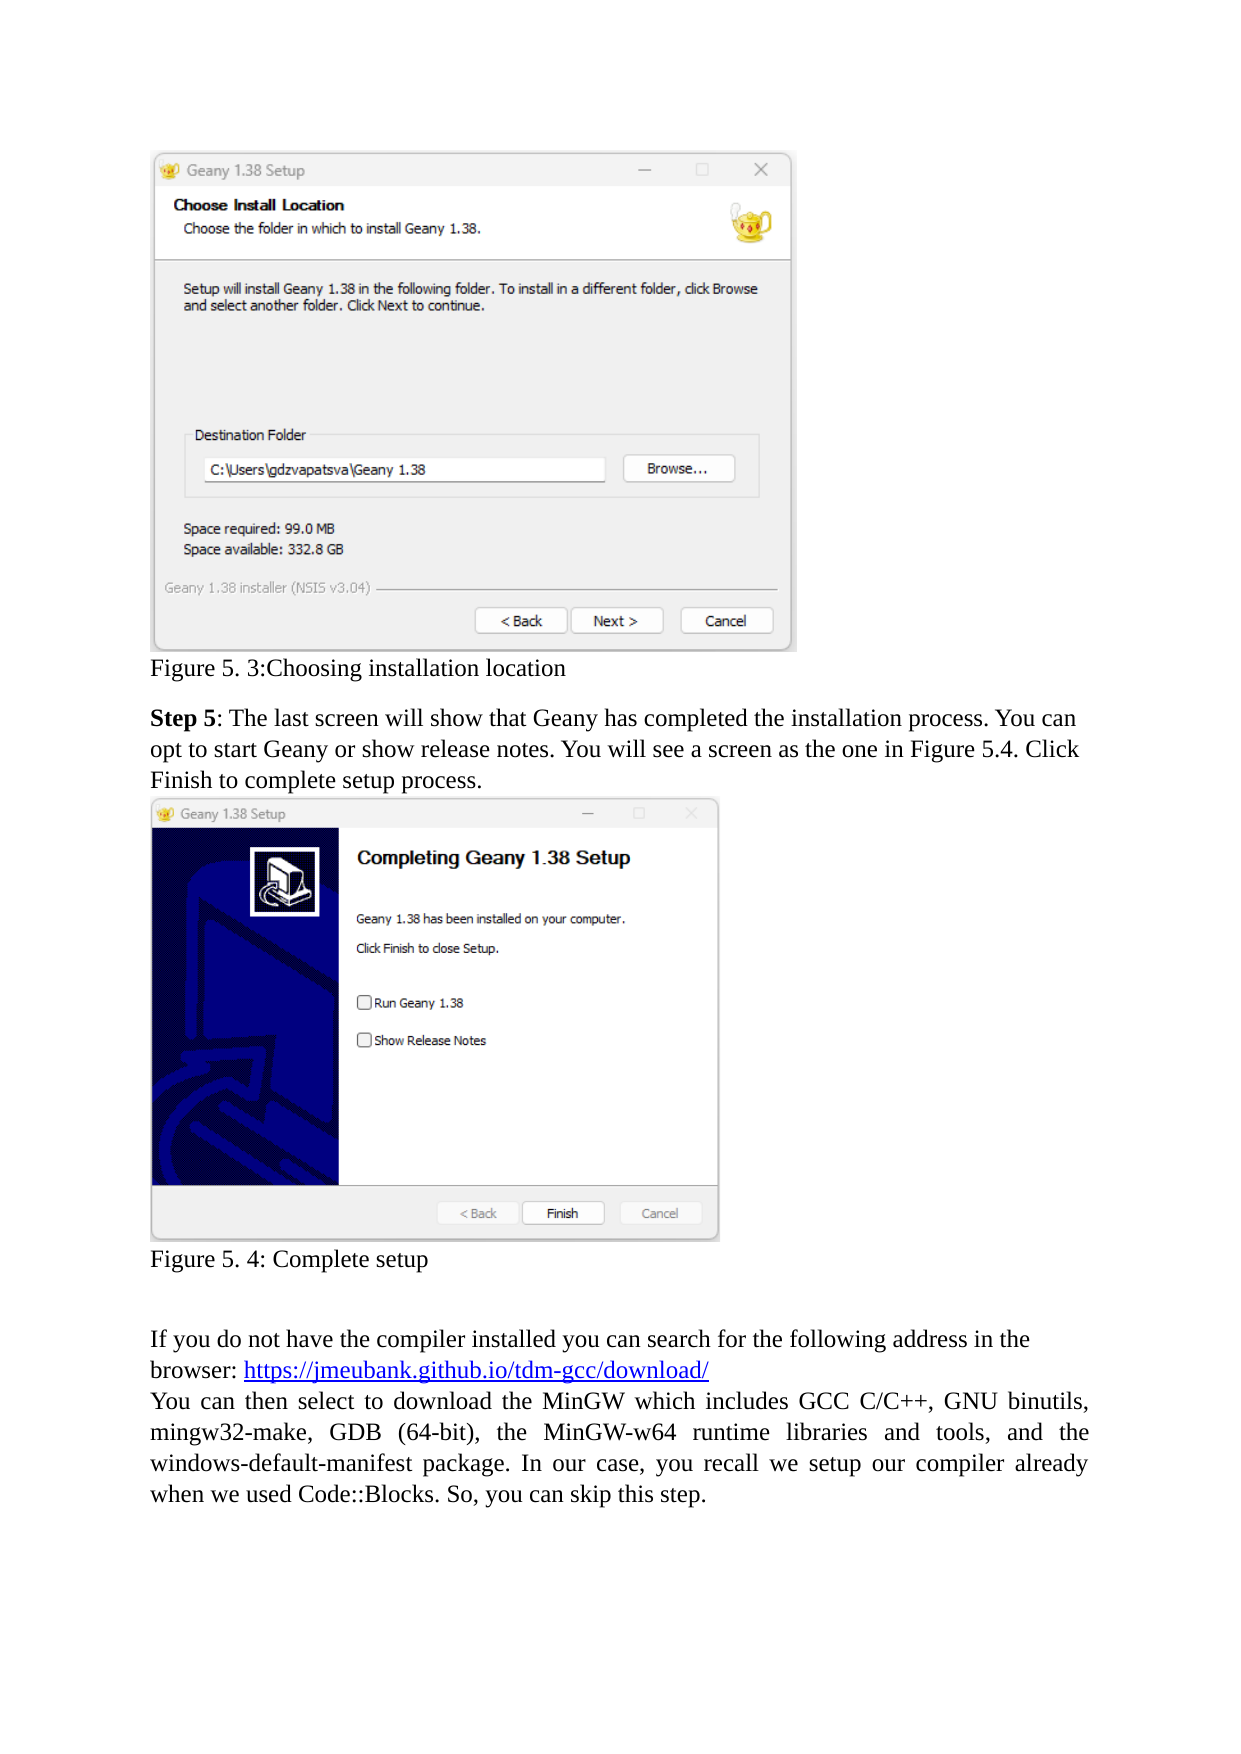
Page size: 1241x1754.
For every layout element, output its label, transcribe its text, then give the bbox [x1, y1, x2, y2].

text Figure 5. 3:Choosing installation location [150, 653, 1090, 682]
text Figure 5. 4: Complete setup [150, 1244, 1090, 1272]
text You can then select to download the MinGW which includes GCC C/C++, GNU binutils, mingw32-make, GDB (64-bit), the MinGW-w64 runtime libraries and tools, and the windows-default-manifest package. In our case, you recall we setup our compiler already when we used Code::Blocks. So, you can skip this step. [150, 1386, 1090, 1508]
picture [150, 796, 721, 1242]
text Step 5: The last screen will show that Geany has completed the installation process. You can opt to start Geany or show release notes. You will see a screen as the one in Figure 5.4. Click Finish to complete setup process. [150, 703, 1090, 794]
text If you do not have the compiler installed you can search for the following address in the browser: https://jmeubank.github.io/tdm-gcc/download/ [150, 1324, 1090, 1384]
picture [150, 150, 797, 652]
